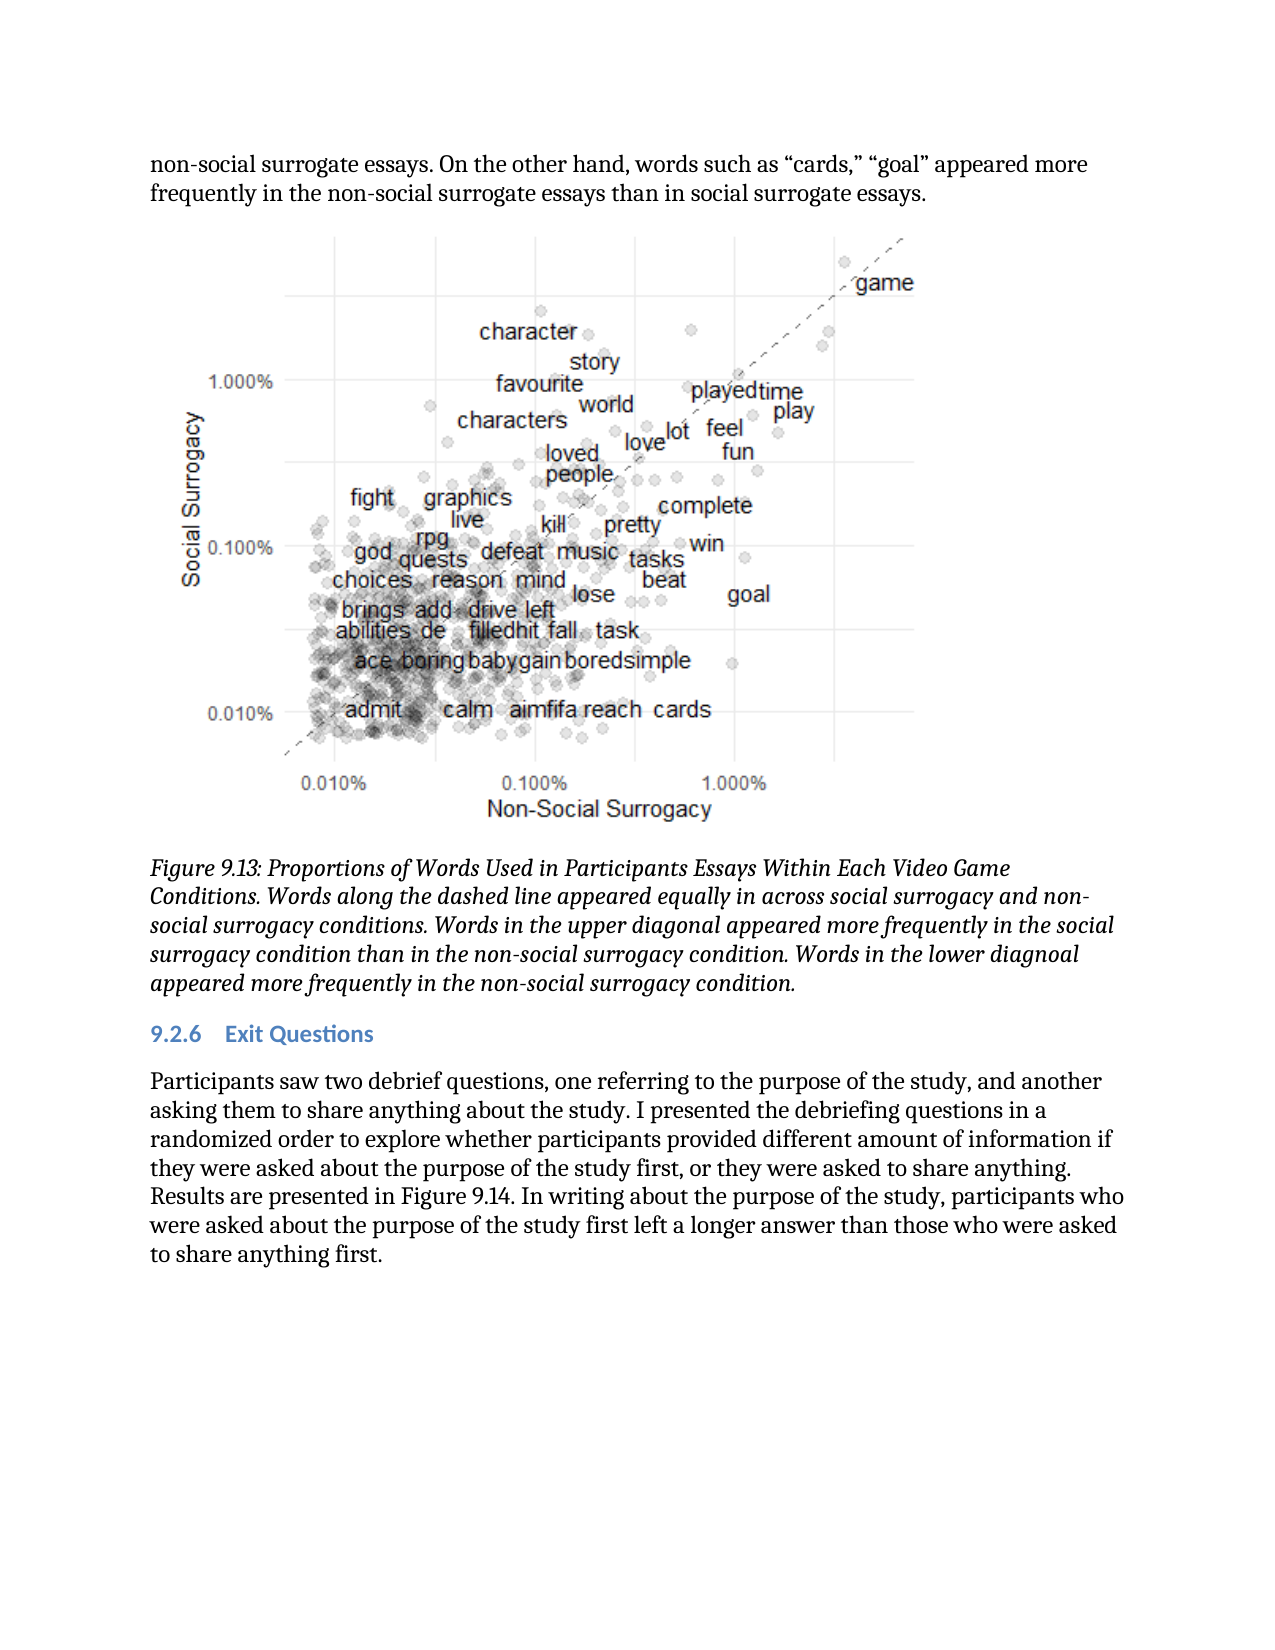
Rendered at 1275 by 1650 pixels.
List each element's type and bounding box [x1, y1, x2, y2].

picture [168, 226, 927, 833]
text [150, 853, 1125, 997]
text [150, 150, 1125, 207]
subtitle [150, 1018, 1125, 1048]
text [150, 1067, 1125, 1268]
